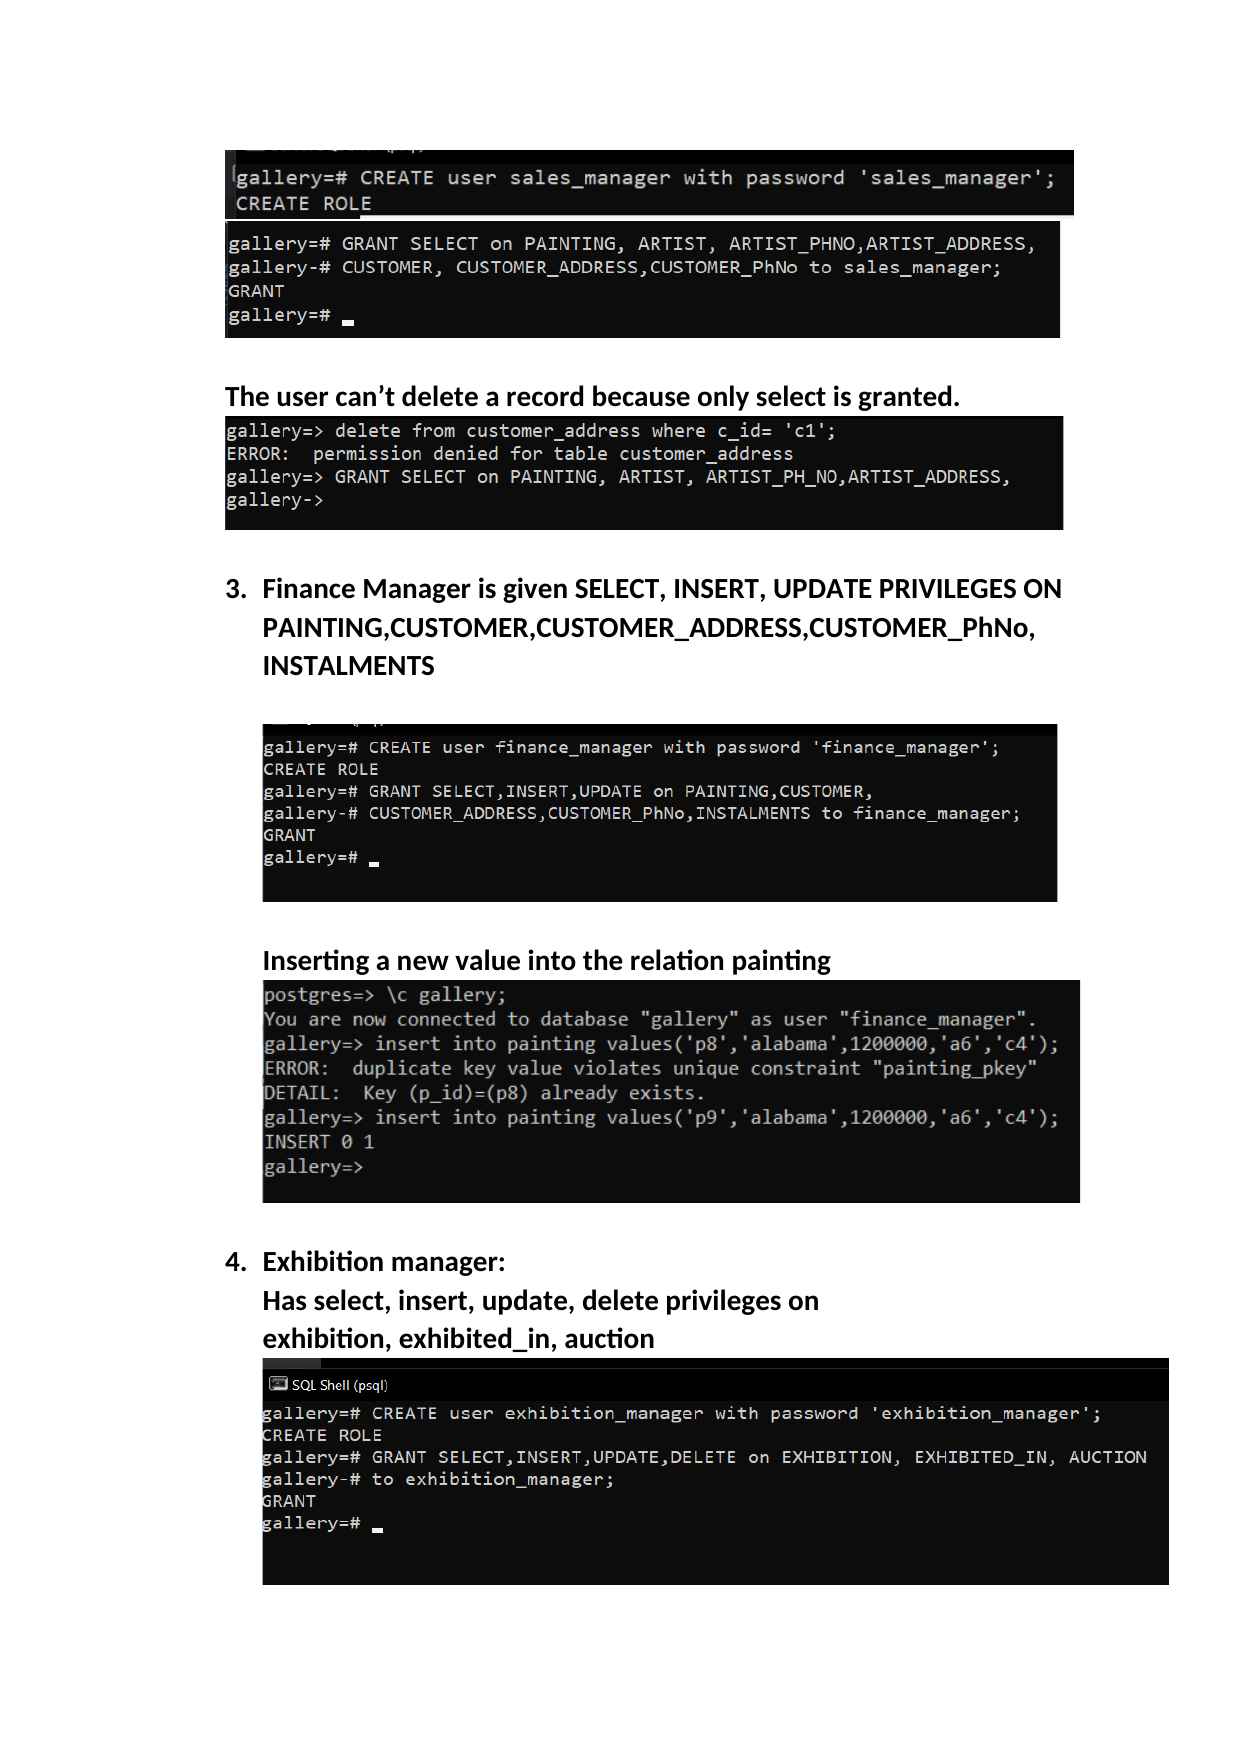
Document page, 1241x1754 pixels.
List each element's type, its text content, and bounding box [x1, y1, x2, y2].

picture [225, 416, 1064, 530]
picture [262, 980, 1080, 1203]
picture [262, 724, 1058, 902]
list The user can’t delete a record because only select is granted. [225, 378, 1090, 413]
list Exhibition manager: [225, 1243, 1090, 1279]
picture [262, 1358, 1169, 1585]
list Inserting a new value into the relation painting [262, 942, 1090, 977]
list INSTALMENTS [262, 647, 1090, 683]
list exhibition, exhibited_in, auction [262, 1320, 1090, 1356]
picture [225, 221, 1060, 338]
list Has select, insert, update, delete privileges on [262, 1282, 1090, 1317]
picture [225, 150, 1074, 219]
list Finance Manager is given SELECT, INSERT, UPDATE PRIVILEGES ON PAINTING,CUSTOMER,CUSTOMER_ADDRESS,CUSTOMER_PhNo, [225, 571, 1090, 644]
